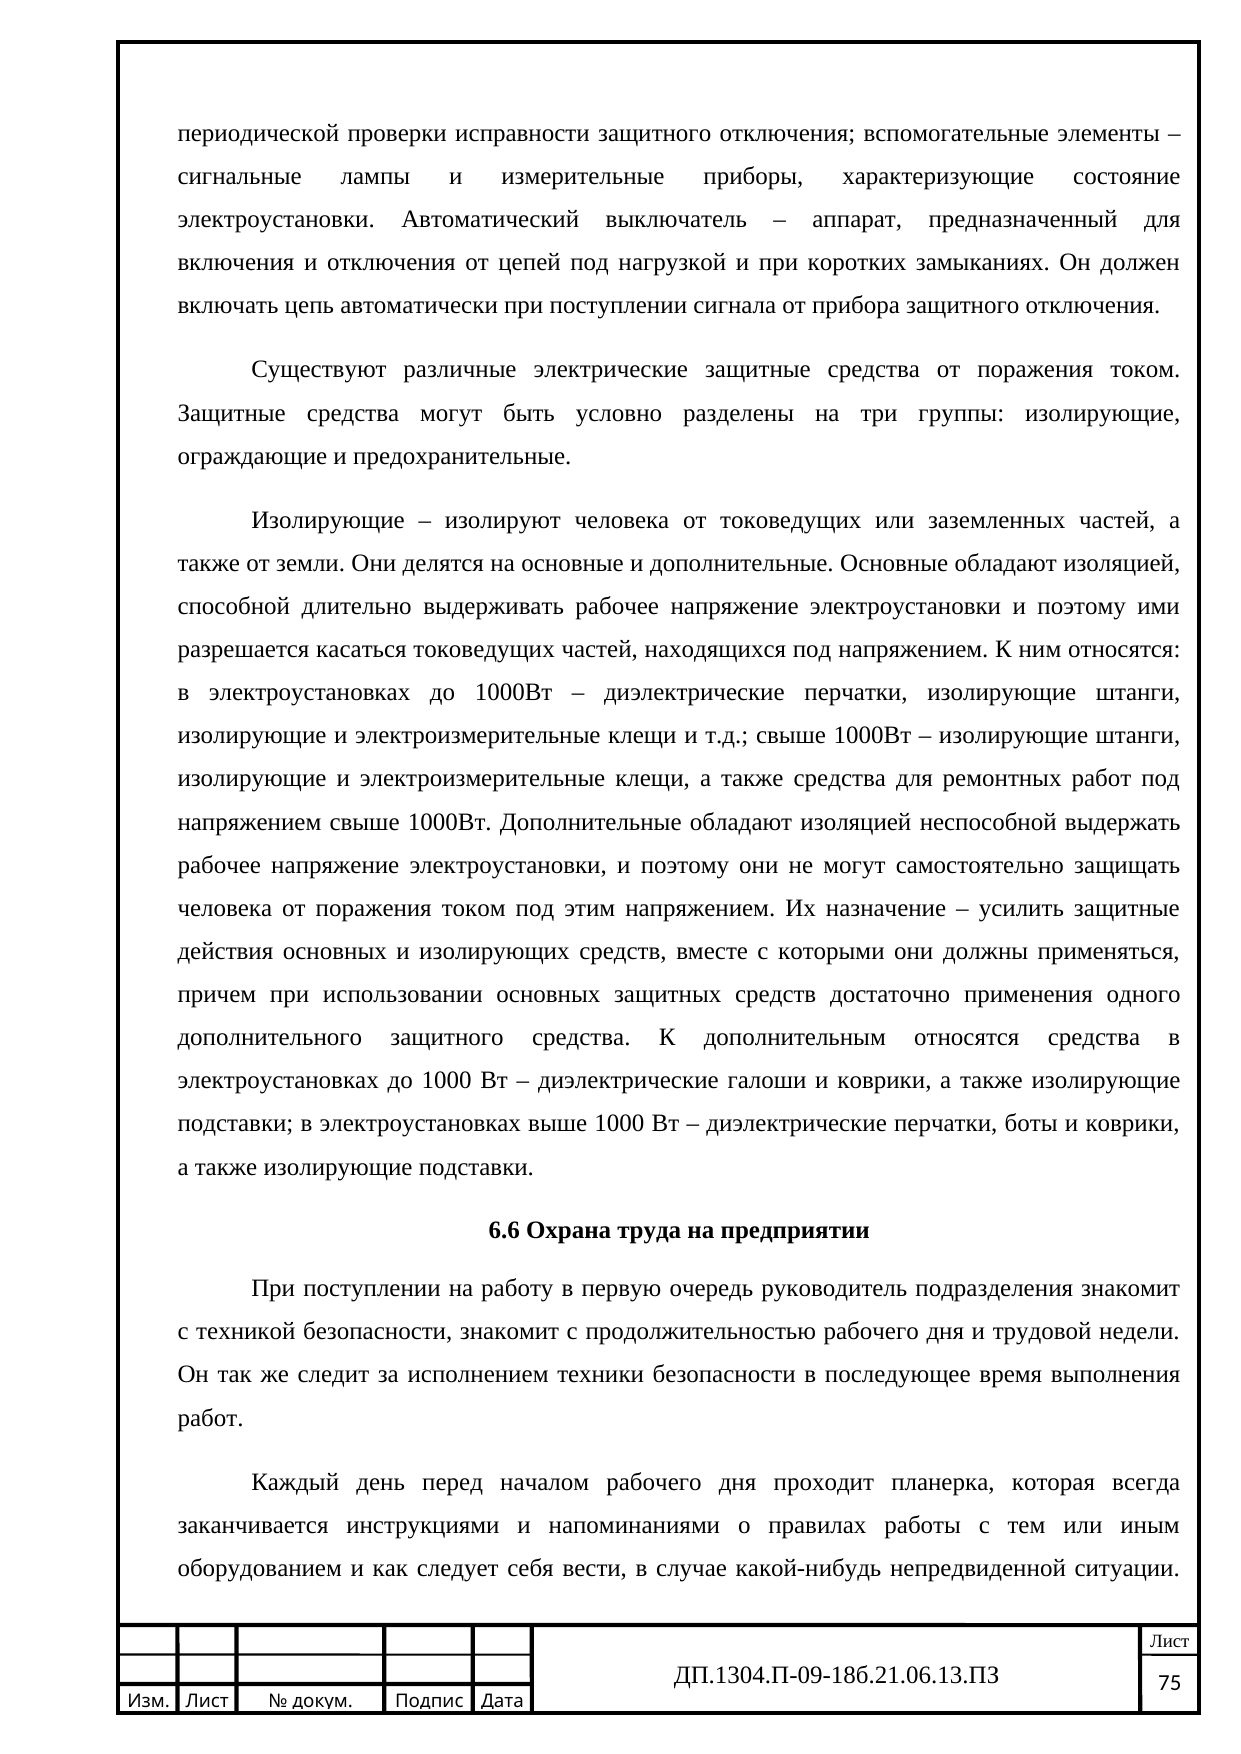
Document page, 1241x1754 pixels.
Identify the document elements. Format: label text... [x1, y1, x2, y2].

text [177, 118, 1181, 319]
text При поступлении на работу в первую очередь руководитель подразделения знакомит с техникой безопасности, знакомит с продолжительностью рабочего дня и трудовой недели. Он так же следит за исполнением техники безопасности в последующее время выполнения работ. [177, 1273, 1181, 1431]
text Существуют различные электрические защитные средства от поражения током. Защитные средства могут быть условно разделены на три группы: изолирующие, ограждающие и предохранительные. [177, 354, 1181, 469]
text 6.6 Охрана труда на предприятии [177, 1216, 1181, 1244]
text Изолирующие – изолируют человека от токоведущих или заземленных частей, а также от земли. Они делятся на основные и дополнительные. Основные обладают изоляцией, способной длительно выдерживать рабочее напряжение электроустановки и поэтому ими разрешается касаться токоведущих частей, находящихся под напряжением. К ним относятся: в электроустановках до 1000Вт – диэлектрические перчатки, изолирующие штанги, изолирующие и электроизмерительные клещи и т.д.; свыше 1000Вт – изолирующие штанги, изолирующие и электроизмерительные клещи, а также средства для ремонтных работ под напряжением свыше 1000Вт. Дополнительные обладают изоляцией неспособной выдержать рабочее напряжение электроустановки, и поэтому они не могут самостоятельно защищать человека от поражения током под этим напряжением. Их назначение – усилить защитные действия основных и изолирующих средств, вместе с которыми они должны применяться, причем при использовании основных защитных средств достаточно применения одного дополнительного защитного средства. К дополнительным относятся средства в электроустановках до 1000 Вт – диэлектрические галоши и коврики, а также изолирующие подставки; в электроустановках выше 1000 Вт – диэлектрические перчатки, боты и коврики, а также изолирующие подставки. [177, 505, 1181, 1180]
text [177, 1467, 1181, 1582]
